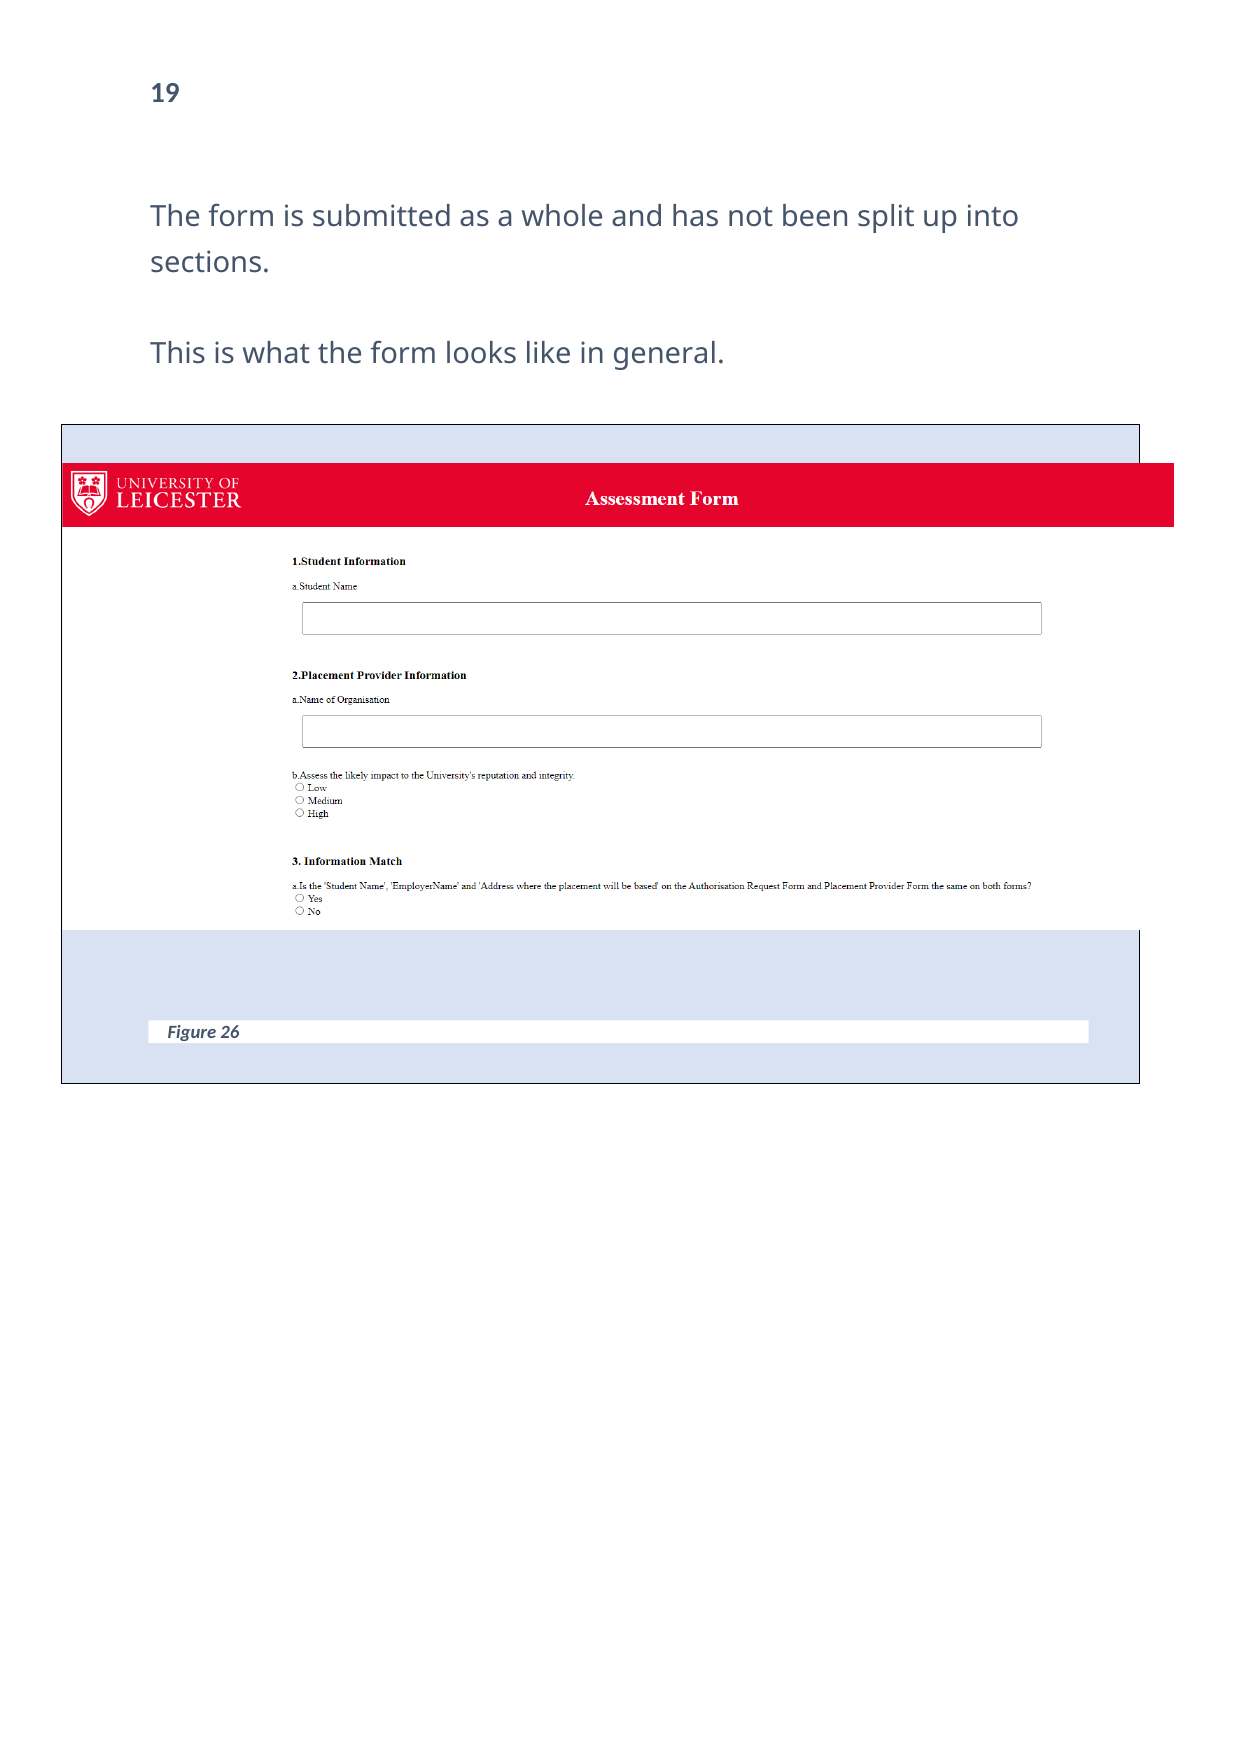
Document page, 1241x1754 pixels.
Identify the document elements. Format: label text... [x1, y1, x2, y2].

text The form is submitted as a whole and has not been split up into sections. [150, 196, 1090, 281]
text This is what the form looks like in general. [150, 332, 1090, 372]
table_header [62, 929, 1139, 1083]
table_header [62, 425, 1139, 463]
picture [61, 463, 1174, 929]
